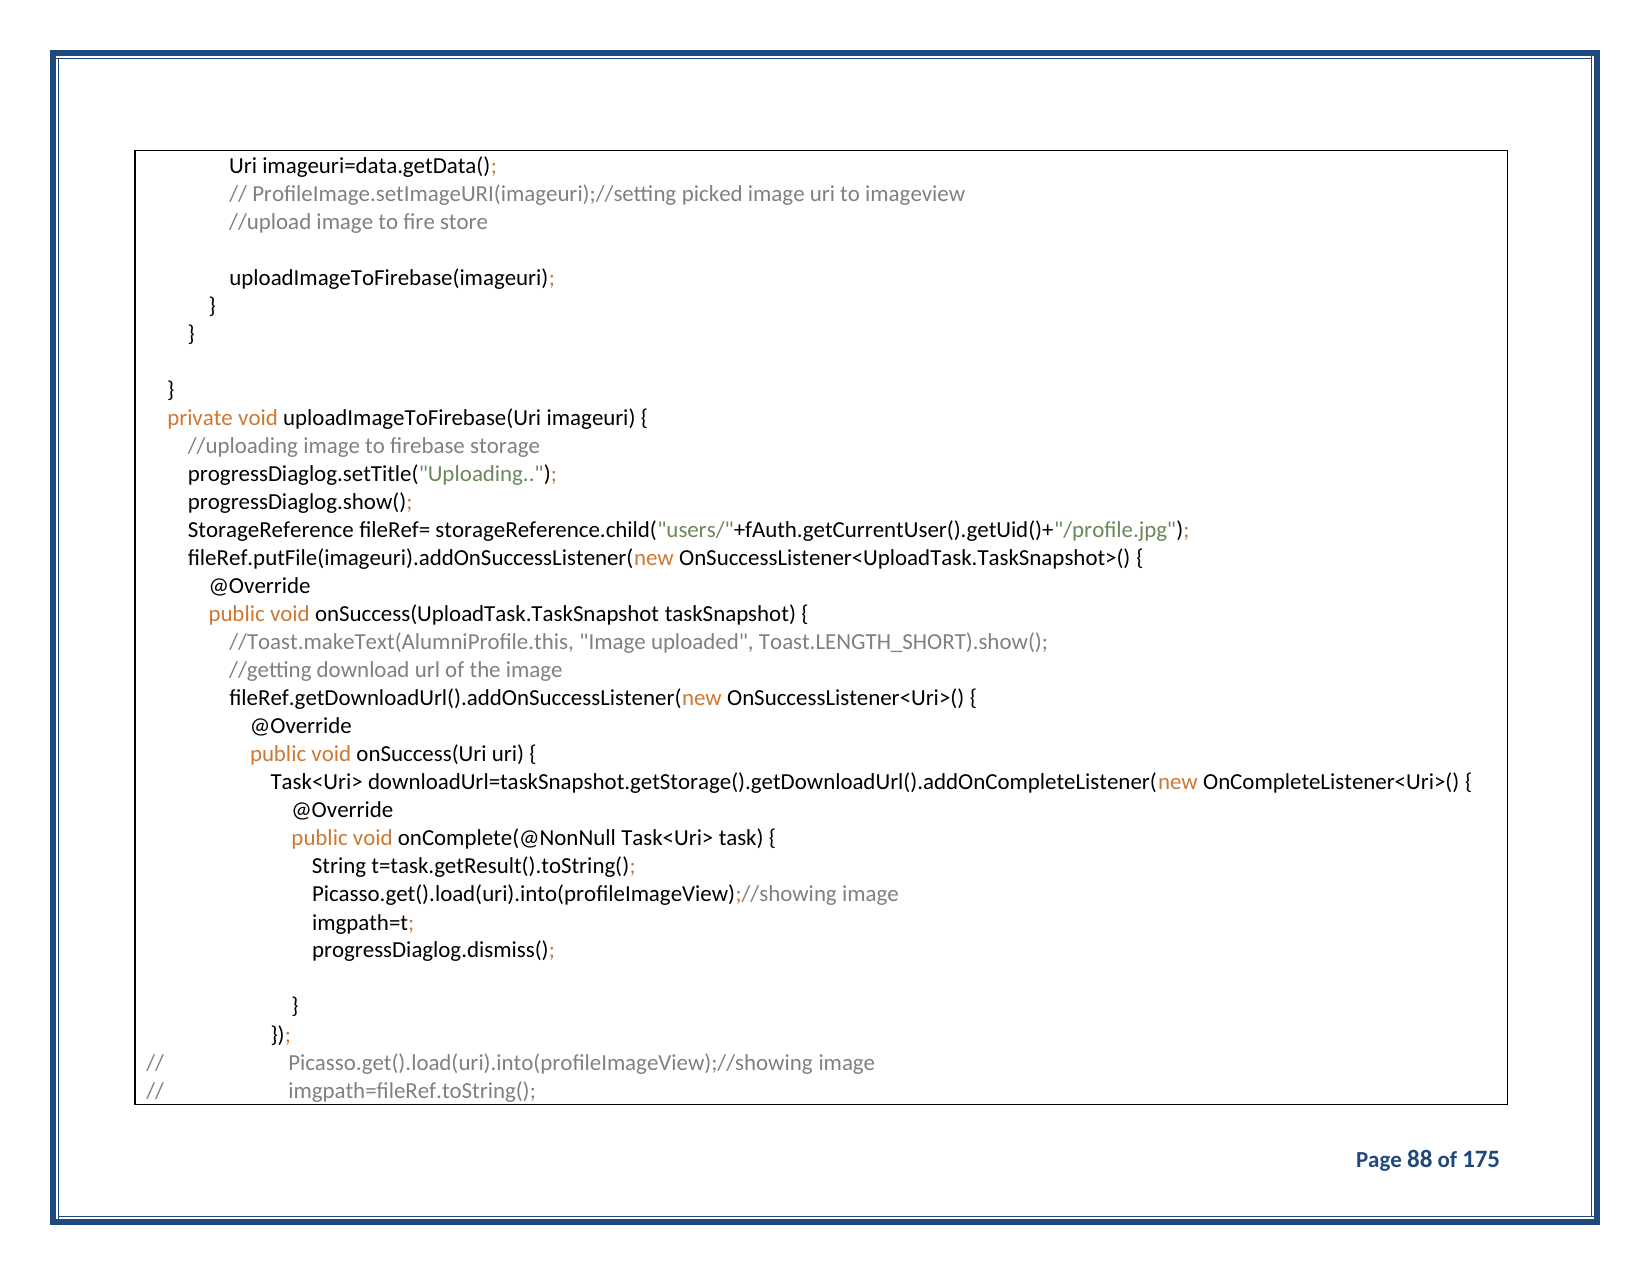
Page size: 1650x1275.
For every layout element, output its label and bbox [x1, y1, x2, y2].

table_cell [136, 151, 1507, 1104]
